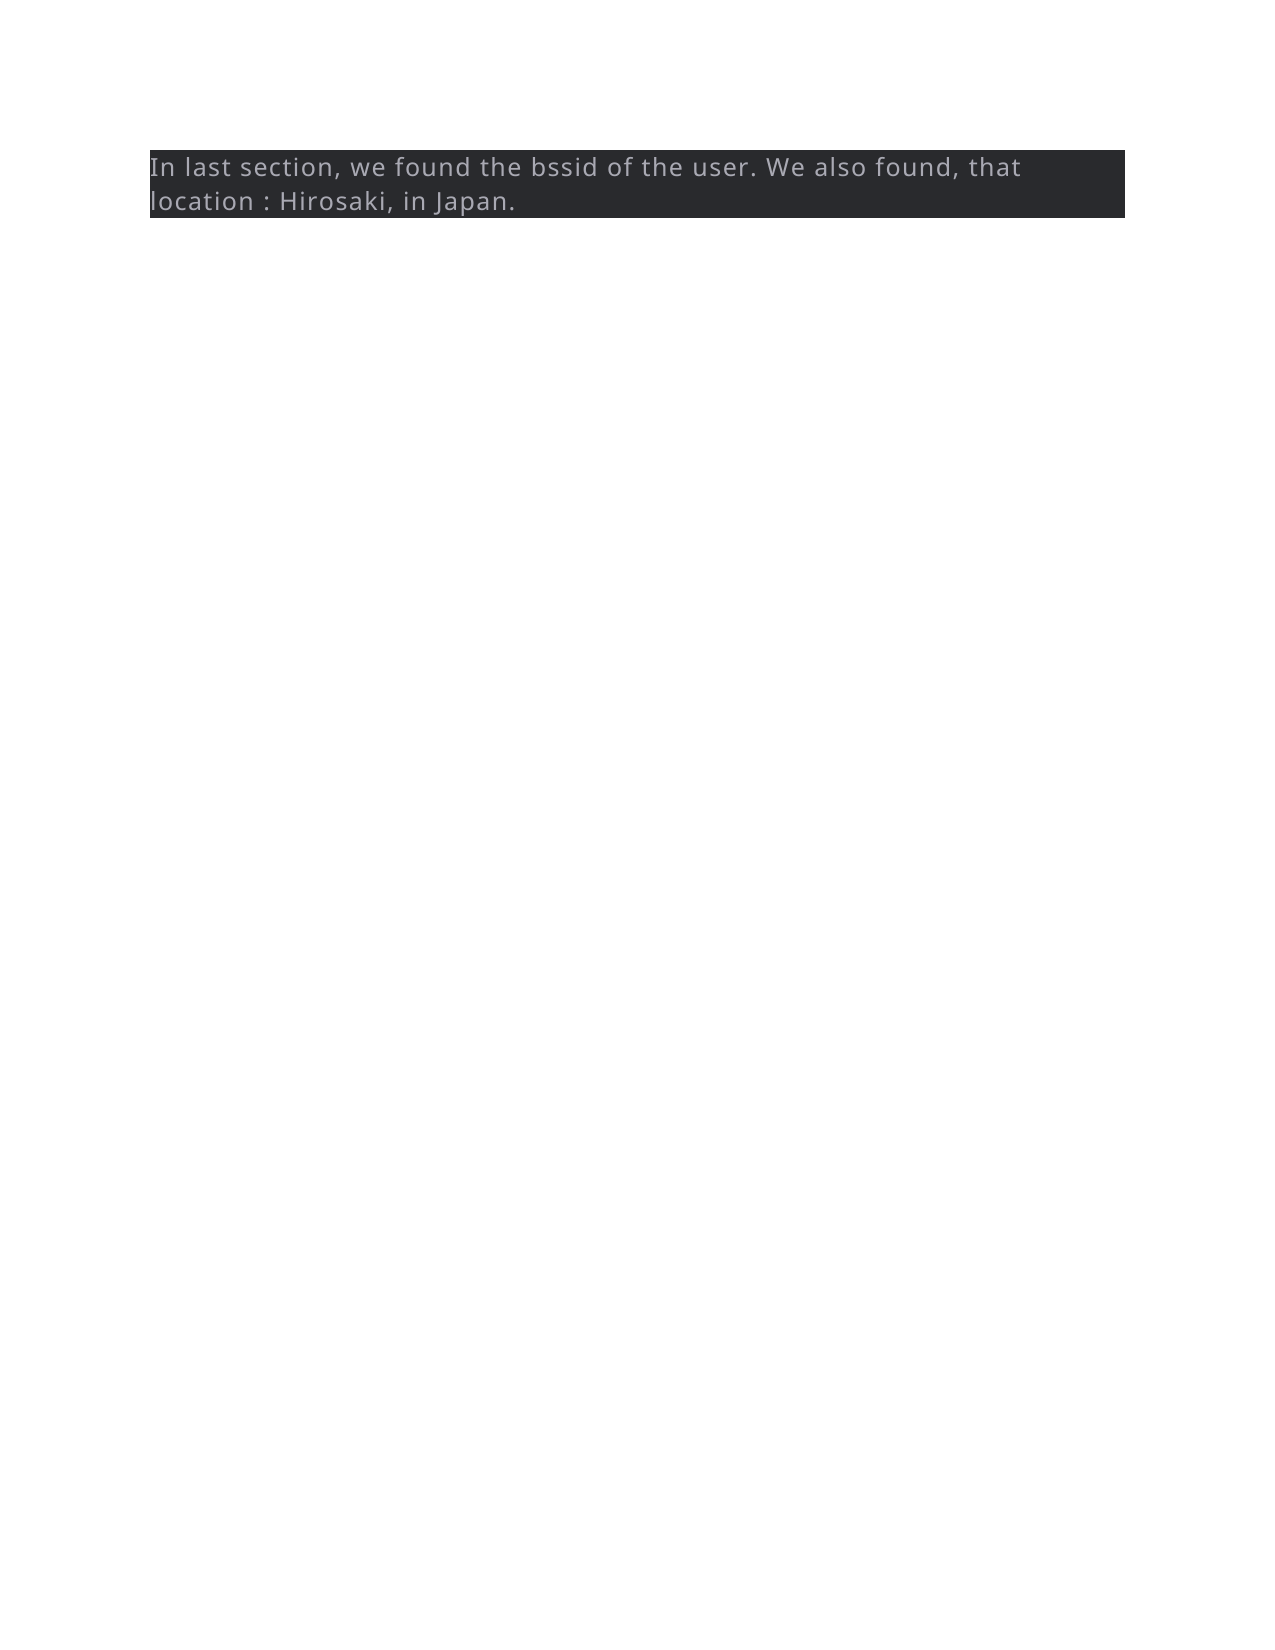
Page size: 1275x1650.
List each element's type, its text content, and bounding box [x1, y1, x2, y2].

text In last section, we found the bssid of the user. We also found, that location : Hirosaki, in Japan. [150, 150, 1125, 218]
